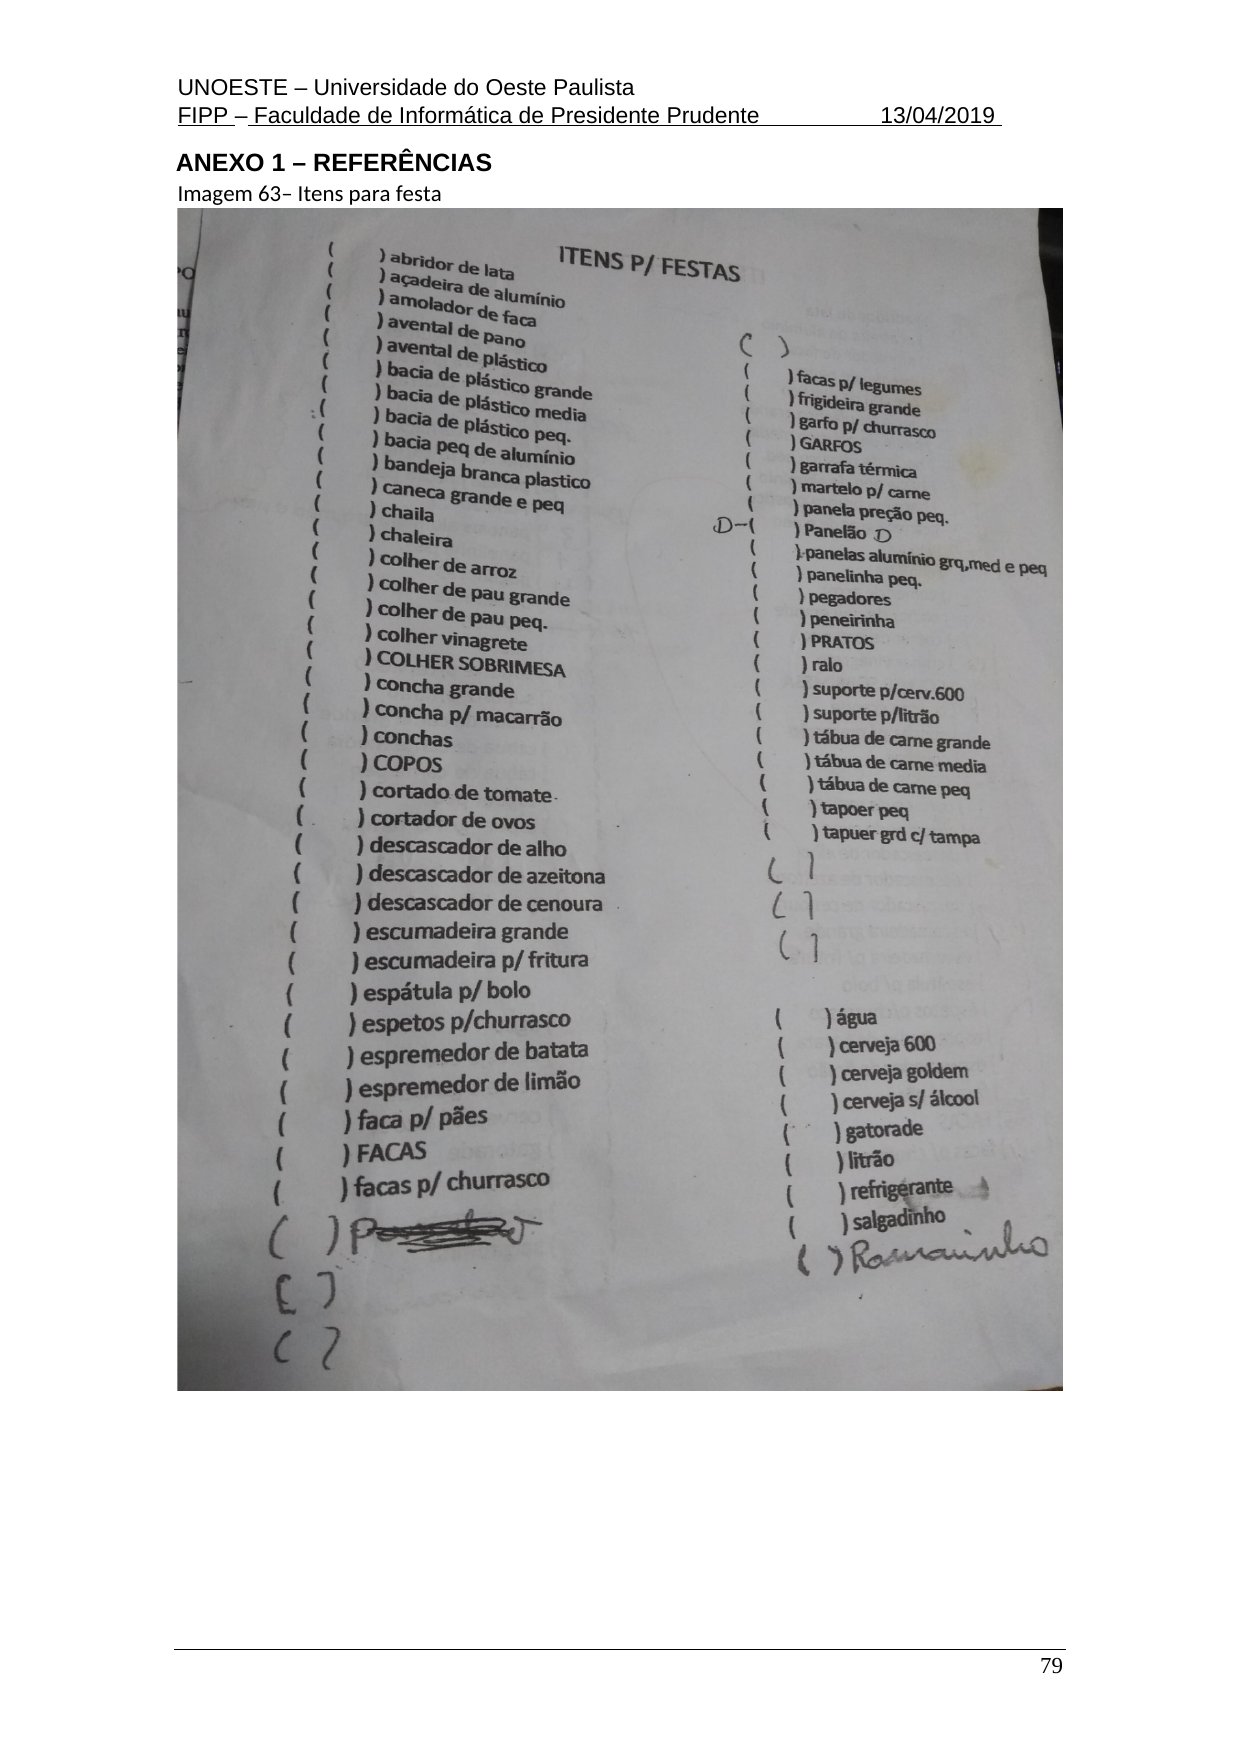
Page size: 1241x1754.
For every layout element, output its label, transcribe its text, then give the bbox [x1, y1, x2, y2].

subtitle ANEXO 1 – REFERÊNCIAS [176, 148, 1063, 176]
picture [177, 208, 1063, 1391]
text Imagem 63– Itens para festa [177, 179, 1063, 207]
